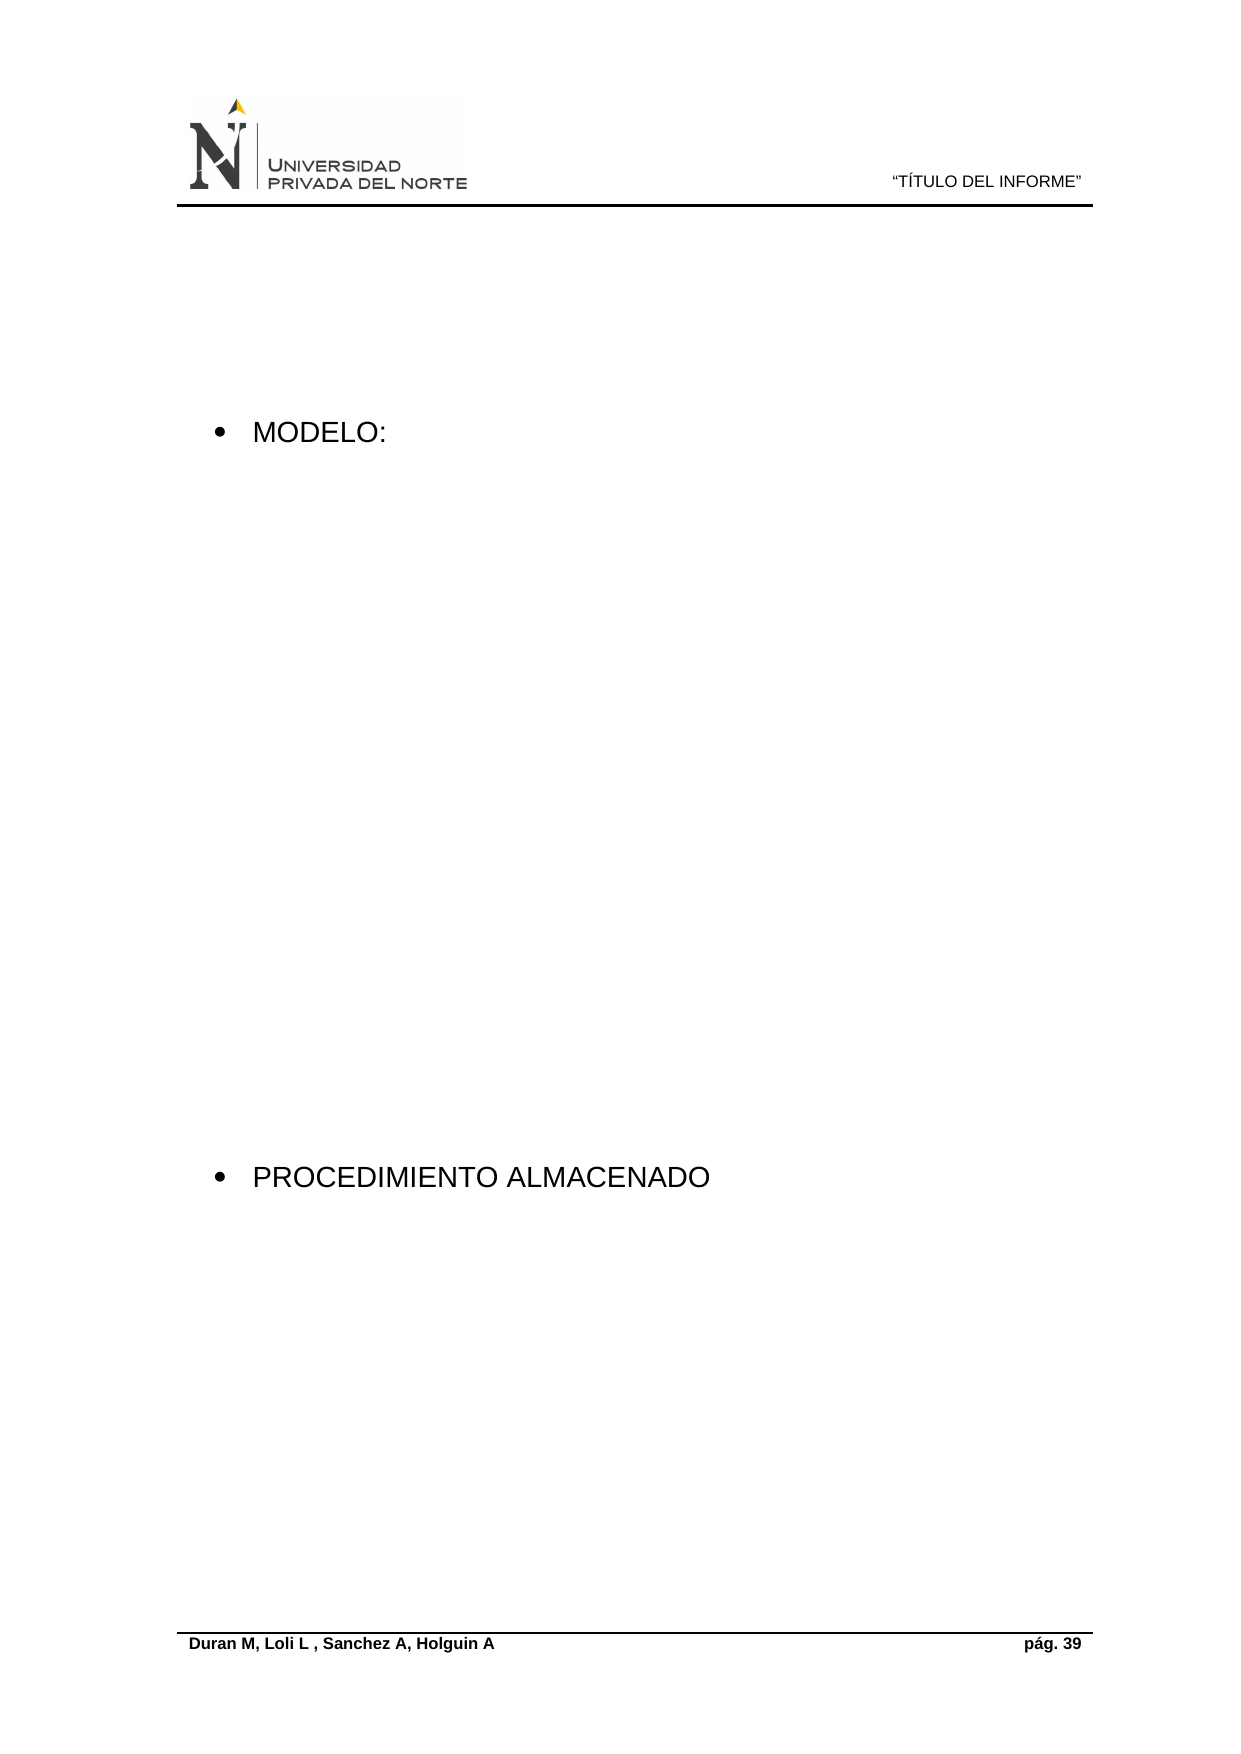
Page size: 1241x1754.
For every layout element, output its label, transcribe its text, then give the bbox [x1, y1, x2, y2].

list PROCEDIMIENTO ALMACENADO [215, 1159, 1092, 1193]
picture [188, 95, 469, 191]
list MODELO: [215, 414, 1092, 693]
